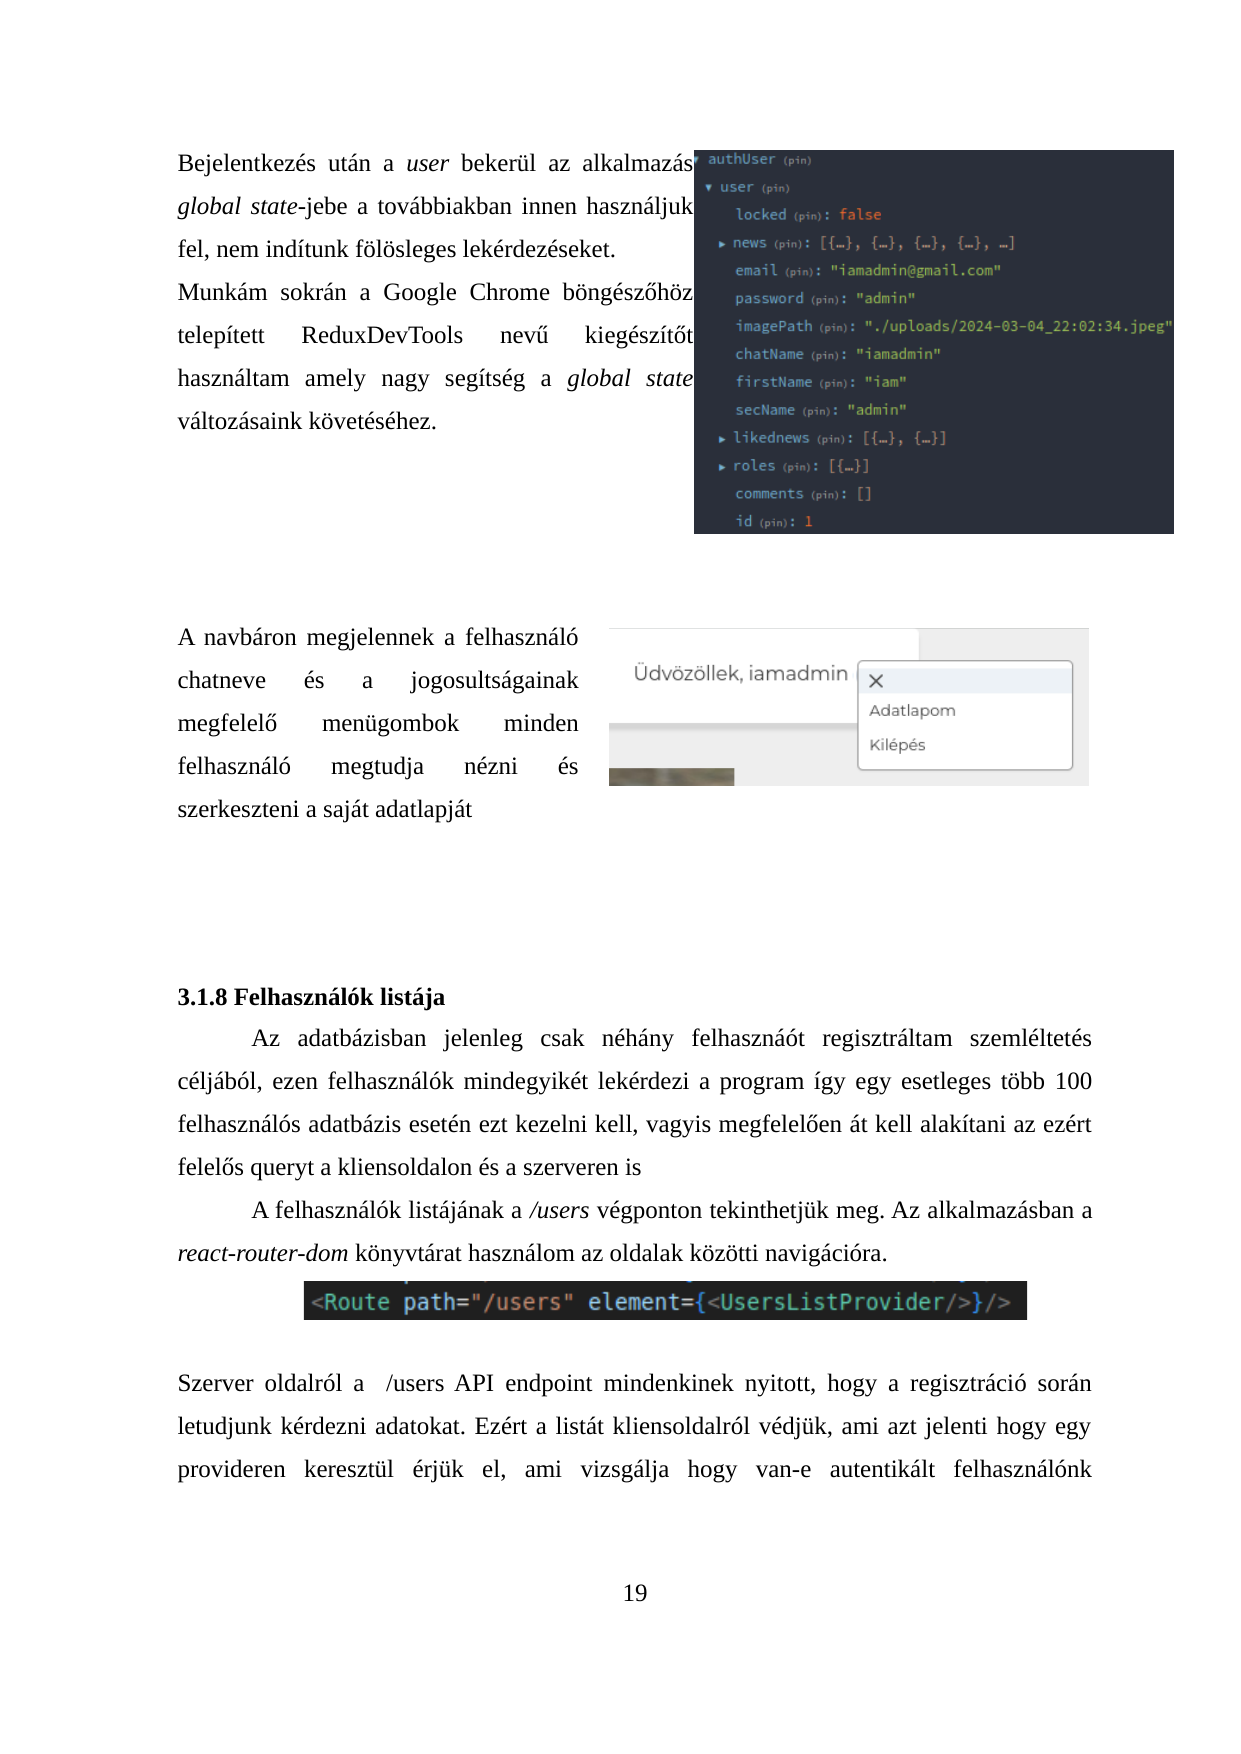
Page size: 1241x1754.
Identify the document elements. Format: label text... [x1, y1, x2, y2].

text Bejelentkezés után a user bekerül az alkalmazás global state-jebe a továbbiakban innen használjuk fel, nem indítunk fölösleges lekérdezéseket. [177, 148, 1093, 263]
picture [694, 150, 1174, 534]
subtitle 3.1.8 Felhasználók listája [177, 982, 1093, 1010]
picture [303, 1281, 1028, 1320]
text Munkám sokrán a Google Chrome böngészőhöz telepített ReduxDevTools nevű kiegészítőt használtam amely nagy segítség a global state változásaink követéséhez. [177, 277, 694, 435]
text Az adatbázisban jelenleg csak néhány felhasznáót regisztráltam szemléltetés céljából, ezen felhasználók mindegyikét lekérdezi a program így egy esetleges több 100 felhasználós adatbázis esetén ezt kezelni kell, vagyis megfelelően át kell alakítani az ezért felelős queryt a kliensoldalon és a szerveren is [177, 1023, 1093, 1181]
text A felhasználók listájának a /users végponton tekinthetjük meg. Az alkalmazásban a react-router-dom könyvtárat használom az oldalak közötti navigációra. [177, 1195, 1093, 1267]
picture [609, 628, 1089, 786]
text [177, 1368, 1093, 1483]
